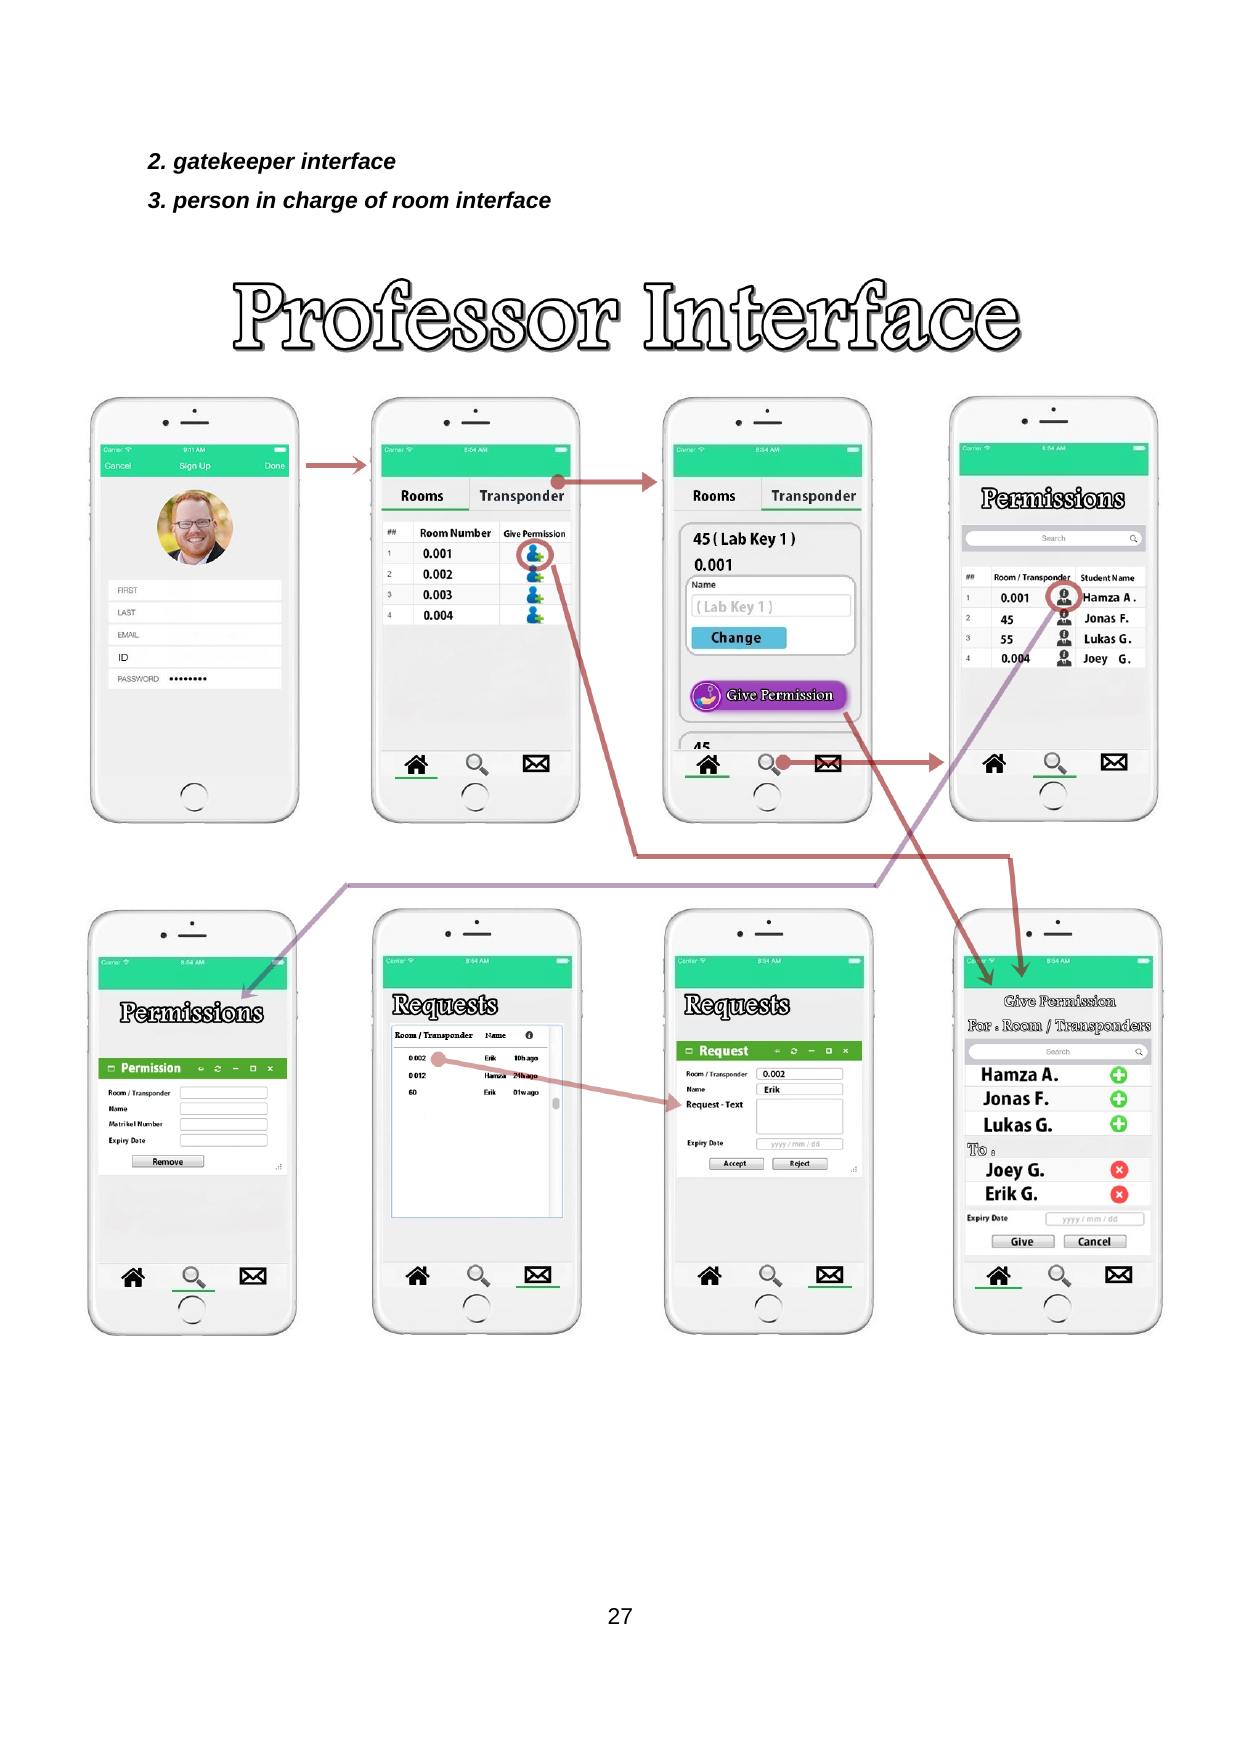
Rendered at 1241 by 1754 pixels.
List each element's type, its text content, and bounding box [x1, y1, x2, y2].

subtitle 3. person in charge of room interface [148, 187, 1093, 213]
picture [0, 214, 1241, 1598]
subtitle 2. gatekeeper interface [148, 148, 1093, 174]
